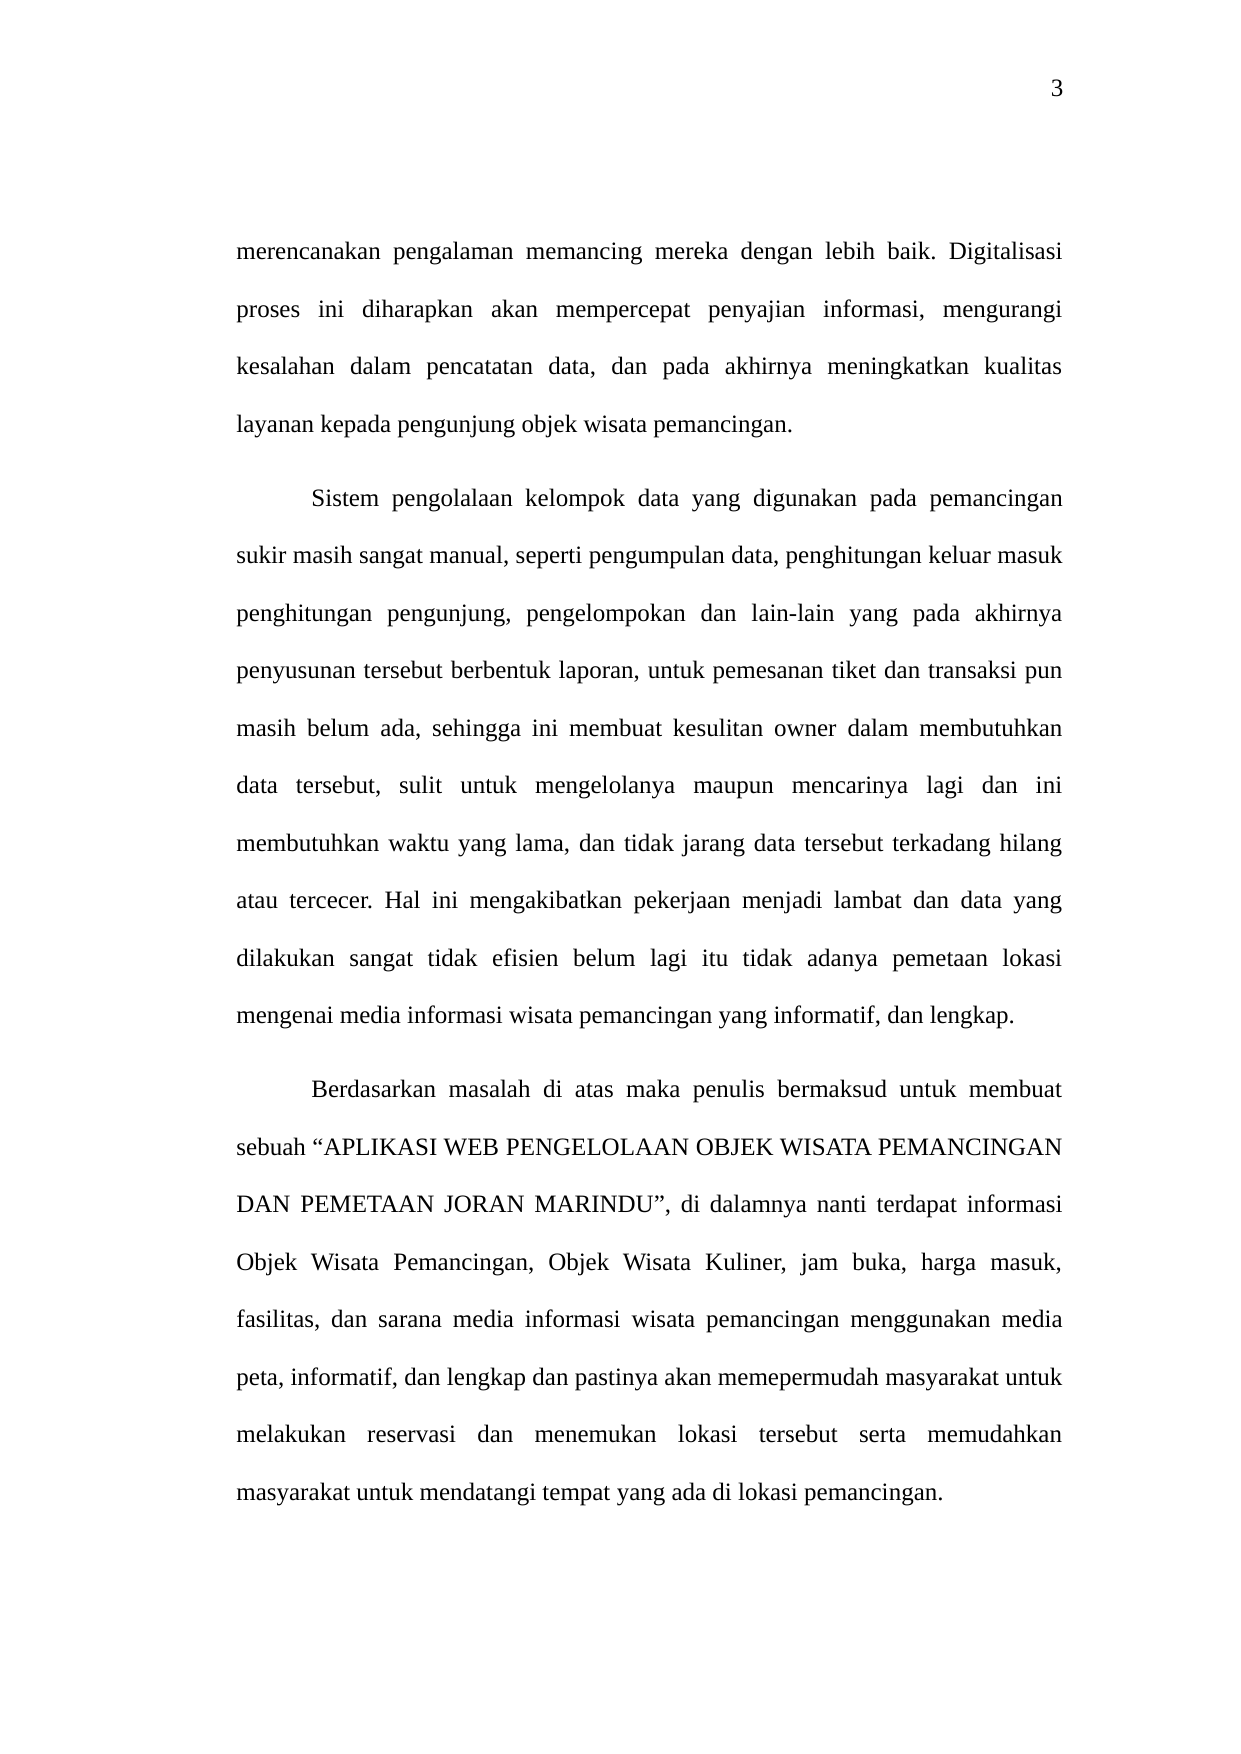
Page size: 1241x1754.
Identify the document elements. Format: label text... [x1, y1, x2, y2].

text Sistem pengolalaan kelompok data yang digunakan pada pemancingan sukir masih sangat manual, seperti pengumpulan data, penghitungan keluar masuk penghitungan pengunjung, pengelompokan dan lain-lain yang pada akhirnya penyusunan tersebut berbentuk laporan, untuk pemesanan tiket dan transaksi pun masih belum ada, sehingga ini membuat kesulitan owner dalam membutuhkan data tersebut, sulit untuk mengelolanya maupun mencarinya lagi dan ini membutuhkan waktu yang lama, dan tidak jarang data tersebut terkadang hilang atau tercecer. Hal ini mengakibatkan pekerjaan menjadi lambat dan data yang dilakukan sangat tidak efisien belum lagi itu tidak adanya pemetaan lokasi mengenai media informasi wisata pemancingan yang informatif, dan lengkap. [236, 483, 1063, 1029]
text Berdasarkan masalah di atas maka penulis bermaksud untuk membuat sebuah “APLIKASI WEB PENGELOLAAN OBJEK WISATA PEMANCINGAN DAN PEMETAAN JORAN MARINDU”, di dalamnya nanti terdapat informasi Objek Wisata Pemancingan, Objek Wisata Kuliner, jam buka, harga masuk, fasilitas, dan sarana media informasi wisata pemancingan menggunakan media peta, informatif, dan lengkap dan pastinya akan memepermudah masyarakat untuk melakukan reservasi dan menemukan lokasi tersebut serta memudahkan masyarakat untuk mendatangi tempat yang ada di lokasi pemancingan. [236, 1074, 1063, 1506]
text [236, 236, 1063, 437]
